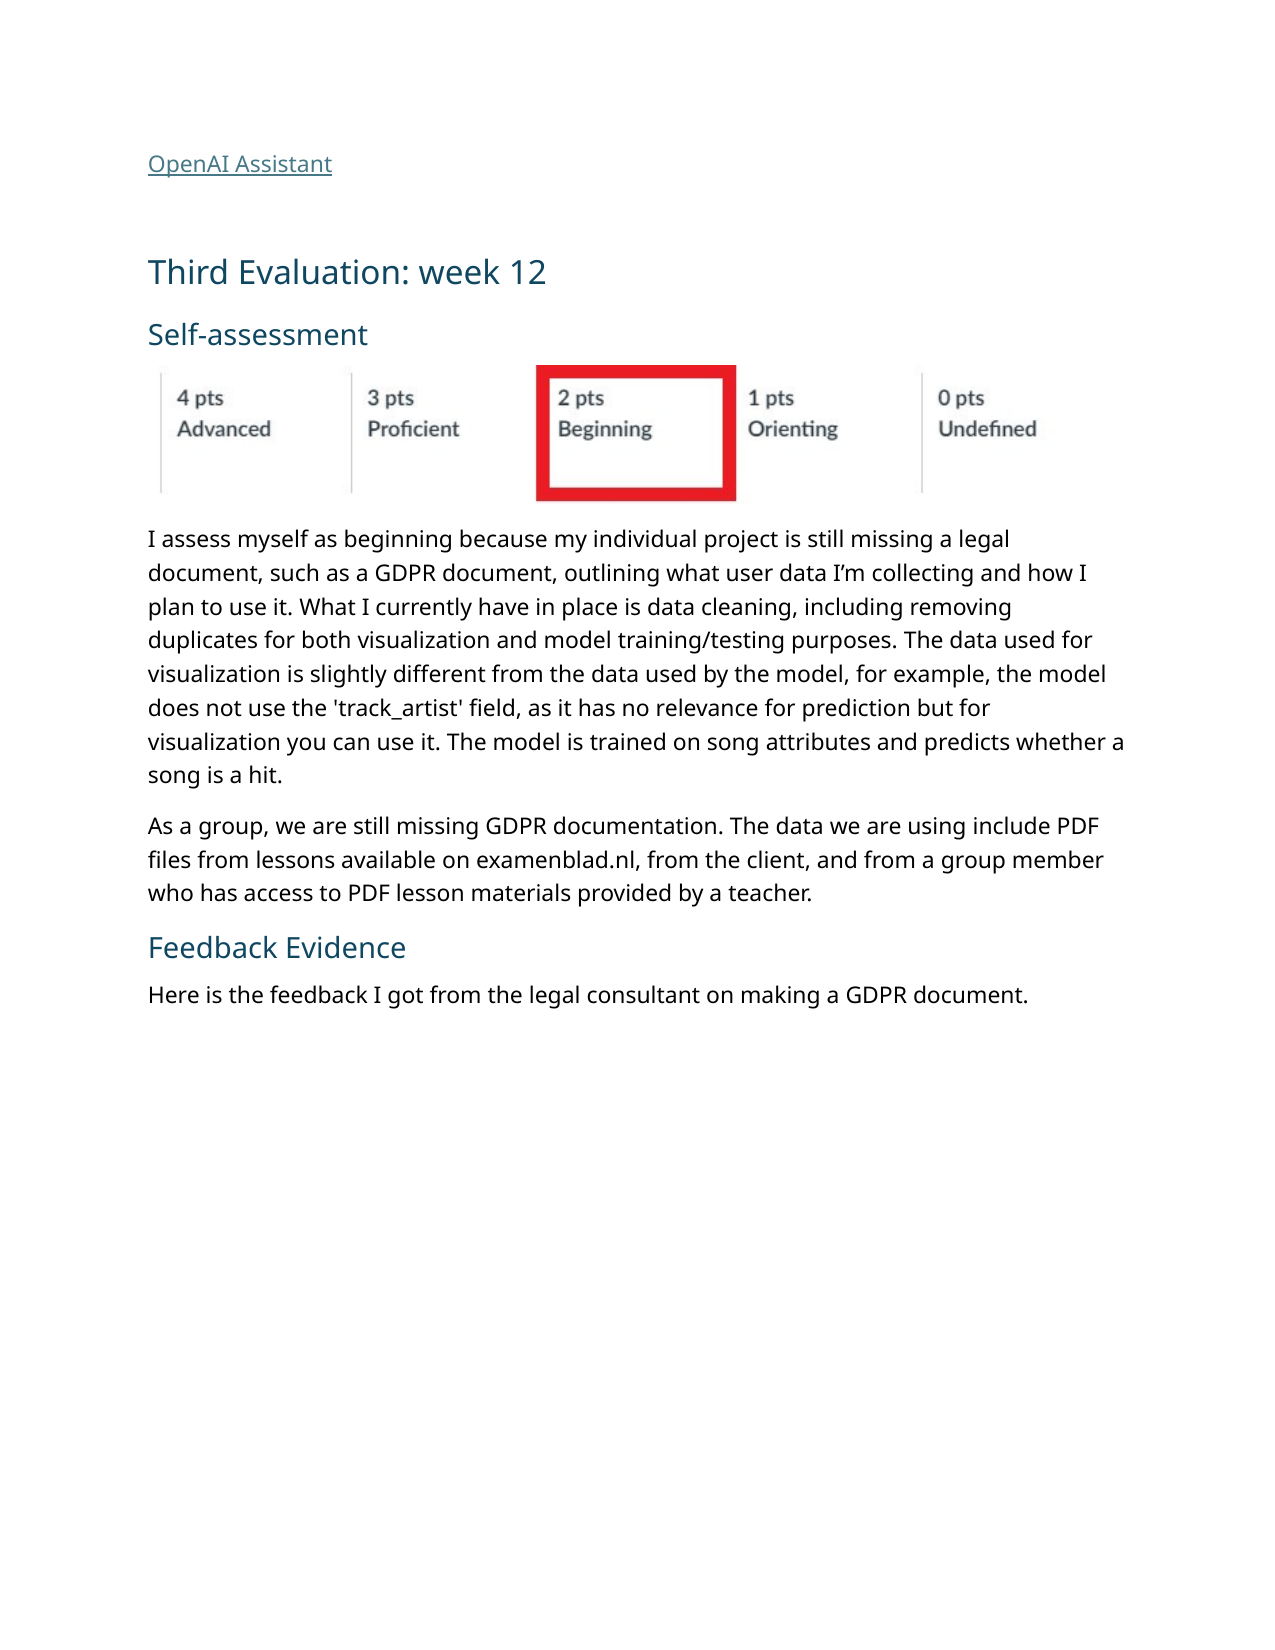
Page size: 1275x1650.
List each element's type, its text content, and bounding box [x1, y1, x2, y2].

text I assess myself as beginning because my individual project is still missing a legal document, such as a GDPR document, outlining what user data I’m collecting and how I plan to use it. What I currently have in place is data cleaning, including removing duplicates for both visualization and model training/testing purposes. The data used for visualization is slightly different from the data used by the model, for example, the model does not use the 'track_artist' field, as it has no relevance for prediction but for visualization you can use it. The model is trained on song attributes and predicts whether a song is a hit. [148, 523, 1127, 791]
text Self-assessment [148, 314, 1127, 354]
text As a group, we are still missing GDPR documentation. The data we are using include PDF files from lessons available on examenblad.nl, from the client, and from a group member who has access to PDF lesson materials provided by a teacher. [148, 810, 1127, 908]
text Here is the feedback I got from the legal consultant on making a GDPR document. [148, 979, 1127, 1010]
text OpenAI Assistant [148, 148, 1127, 179]
text Feedback Evidence [148, 928, 1127, 967]
picture [147, 365, 1127, 504]
text Third Evaluation: week 12 [148, 248, 1127, 294]
